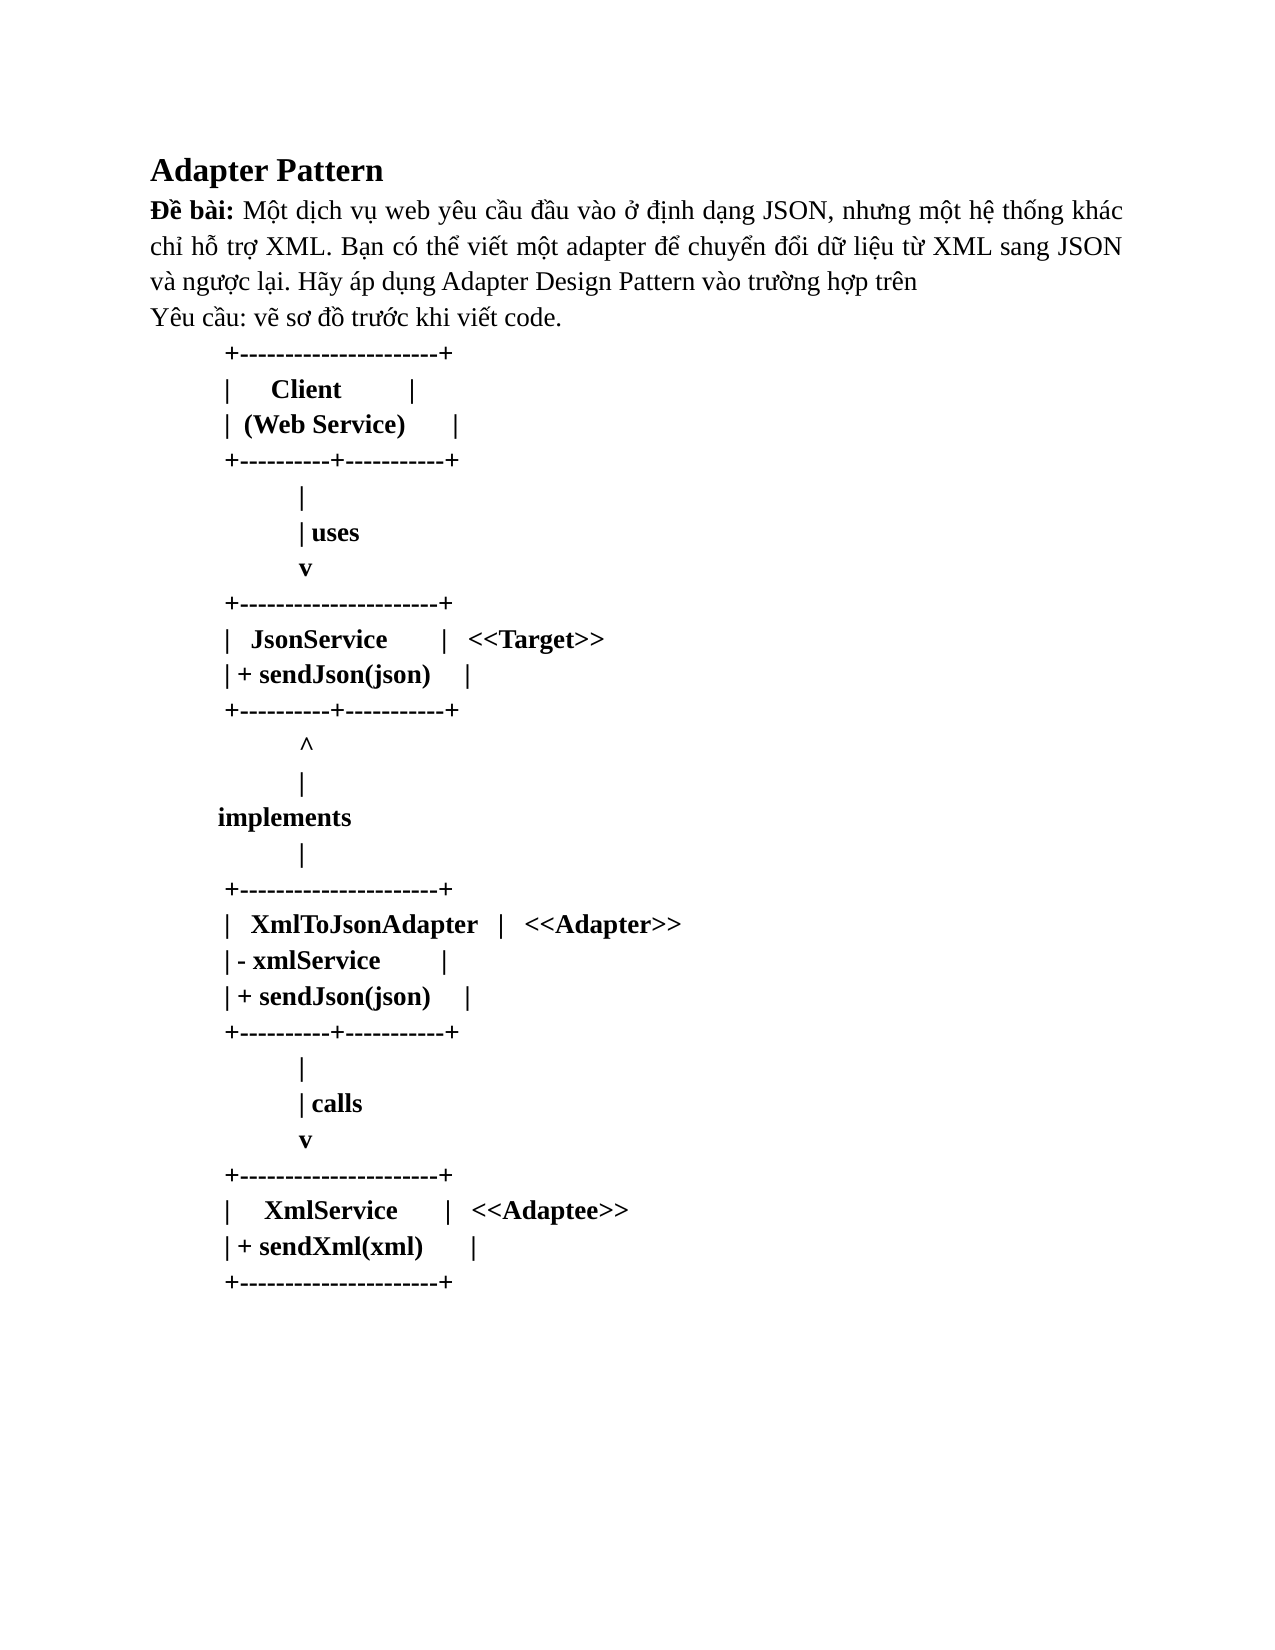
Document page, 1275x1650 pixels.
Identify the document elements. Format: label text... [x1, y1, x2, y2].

text | XmlToJsonAdapter | <<Adapter>> [150, 909, 1125, 940]
text Đề bài: Một dịch vụ web yêu cầu đầu vào ở định dạng JSON, nhưng một hệ thống khác chỉ hỗ trợ XML. Bạn có thể viết một adapter để chuyển đổi dữ liệu từ XML sang JSON và ngược lại. Hãy áp dụng Adapter Design Pattern vào trường hợp trên [150, 194, 1125, 297]
text implements [150, 801, 1125, 833]
text | [150, 480, 1125, 511]
text | uses [150, 516, 1125, 547]
text +----------------------+ [150, 1159, 1125, 1190]
text | calls [150, 1087, 1125, 1118]
text v [150, 551, 1125, 582]
text | [150, 1052, 1125, 1083]
text +----------------------+ [150, 337, 1125, 368]
text +----------+-----------+ [150, 1016, 1125, 1047]
text | (Web Service) | [150, 408, 1125, 439]
text | XmlService | <<Adaptee>> [150, 1194, 1125, 1226]
text v [150, 1123, 1125, 1154]
text +----------------------+ [150, 1266, 1125, 1297]
text | Client | [150, 373, 1125, 404]
text | + sendJson(json) | [150, 980, 1125, 1011]
text +----------------------+ [150, 873, 1125, 904]
text | - xmlService | [150, 944, 1125, 976]
text +----------+-----------+ [150, 444, 1125, 475]
text ^ [150, 730, 1125, 761]
text | [150, 837, 1125, 868]
text Adapter Pattern [150, 150, 1125, 188]
text | + sendXml(xml) | [150, 1230, 1125, 1261]
text +----------------------+ [150, 587, 1125, 618]
text Yêu cầu: vẽ sơ đồ trước khi viết code. [150, 301, 1125, 332]
text | + sendJson(json) | [150, 658, 1125, 690]
text +----------+-----------+ [150, 694, 1125, 725]
text | JsonService | <<Target>> [150, 623, 1125, 654]
text | [150, 766, 1125, 797]
